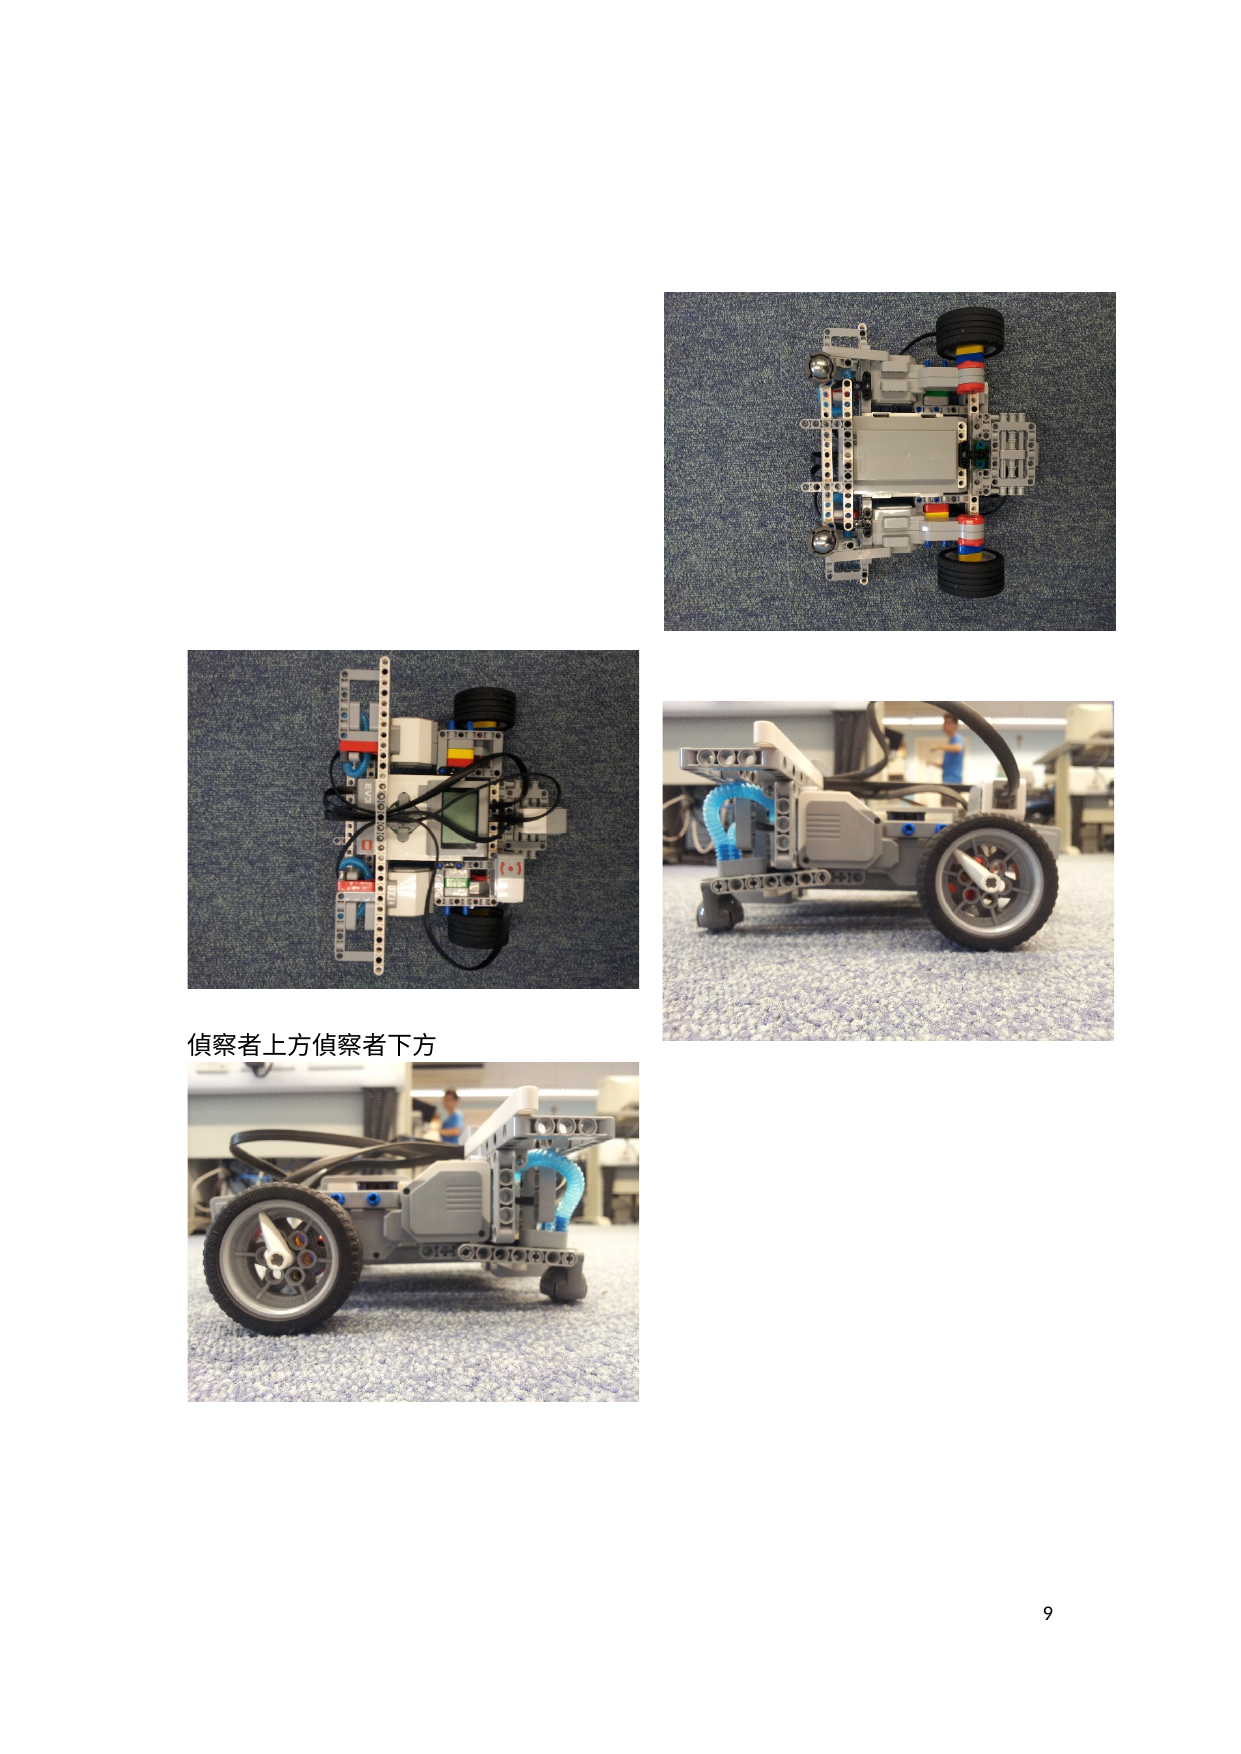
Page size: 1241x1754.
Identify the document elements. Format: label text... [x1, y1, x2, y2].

picture [187, 1062, 640, 1402]
picture [664, 292, 1116, 631]
picture [662, 701, 1115, 1041]
picture [187, 650, 640, 989]
